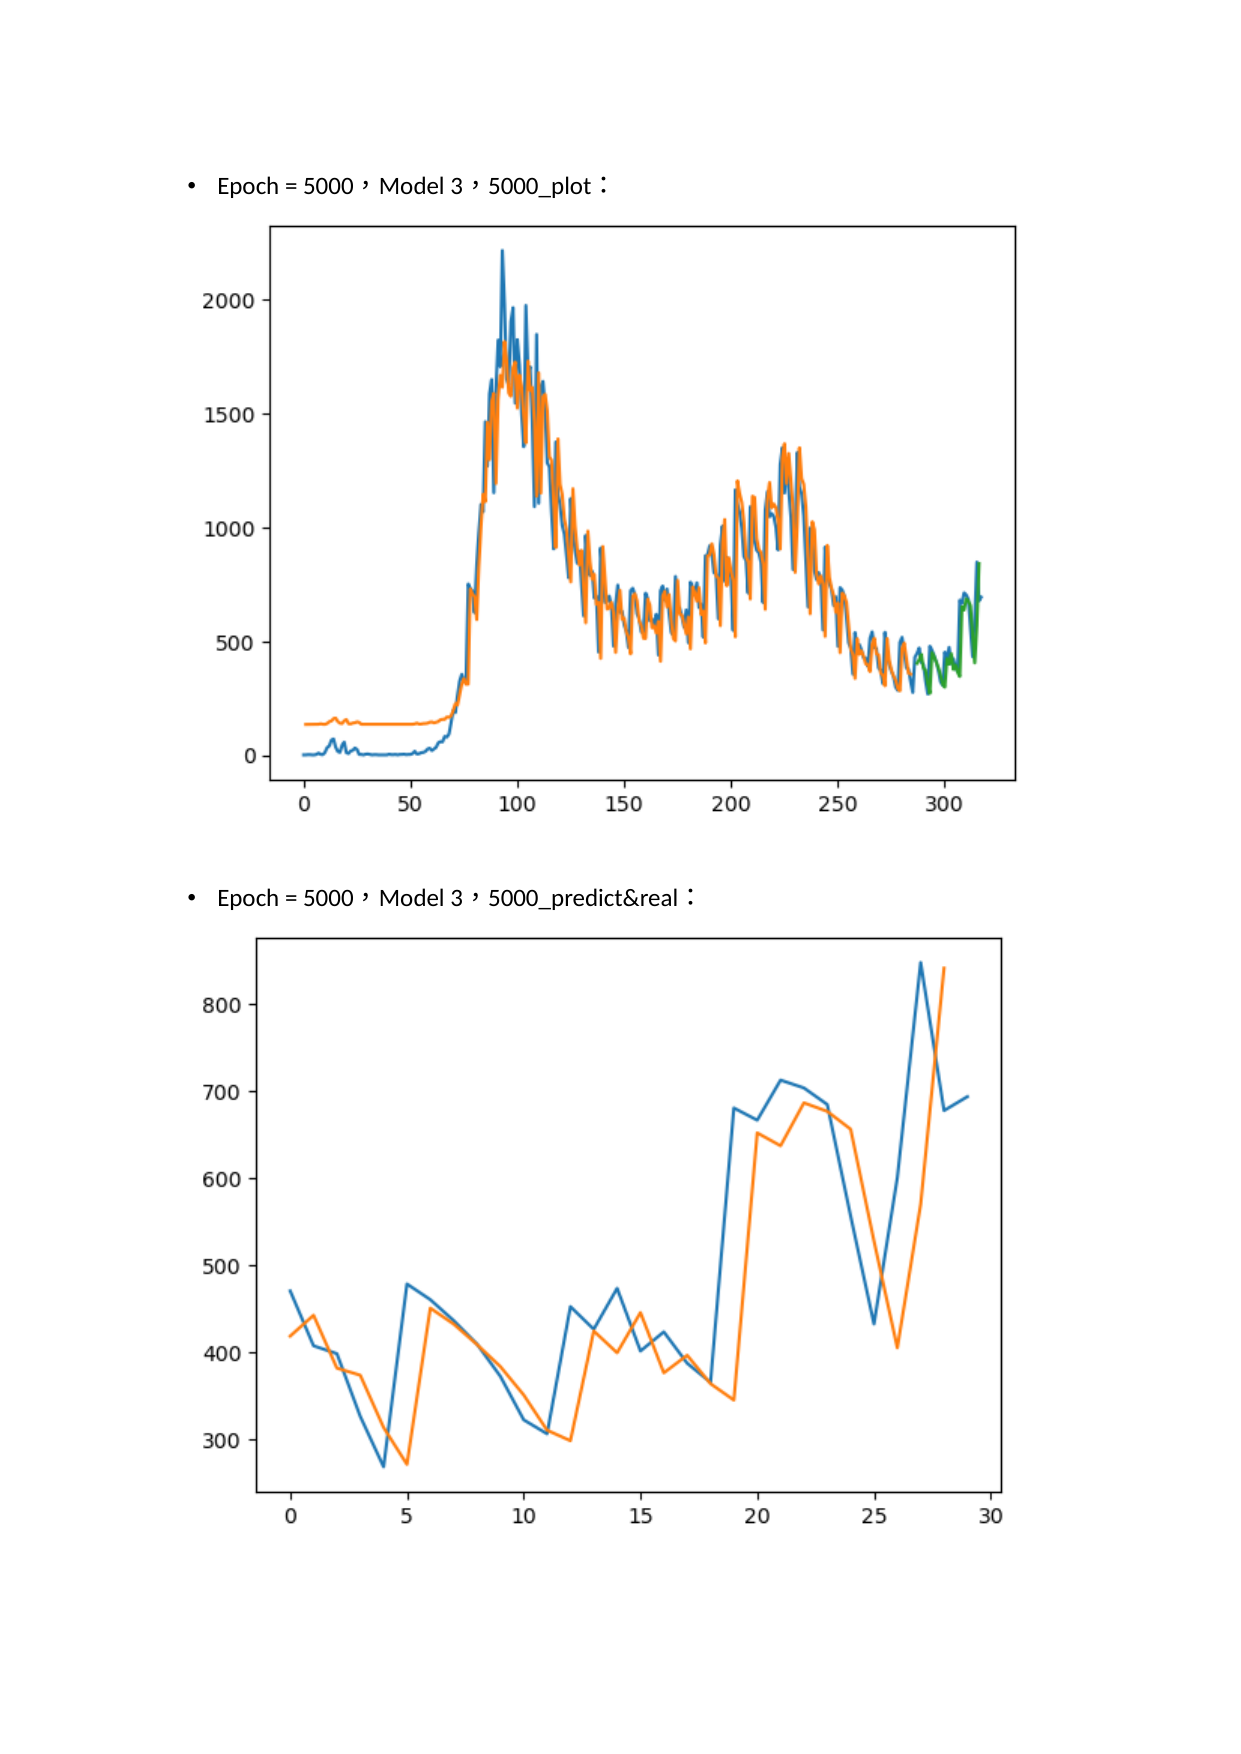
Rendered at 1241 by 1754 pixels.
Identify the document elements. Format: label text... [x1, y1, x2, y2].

picture [187, 211, 1030, 831]
list Epoch = 5000，Model 3，5000_predict&real： [187, 877, 1053, 914]
list Epoch = 5000，Model 3，5000_plot： [187, 164, 1053, 202]
picture [187, 923, 1019, 1543]
